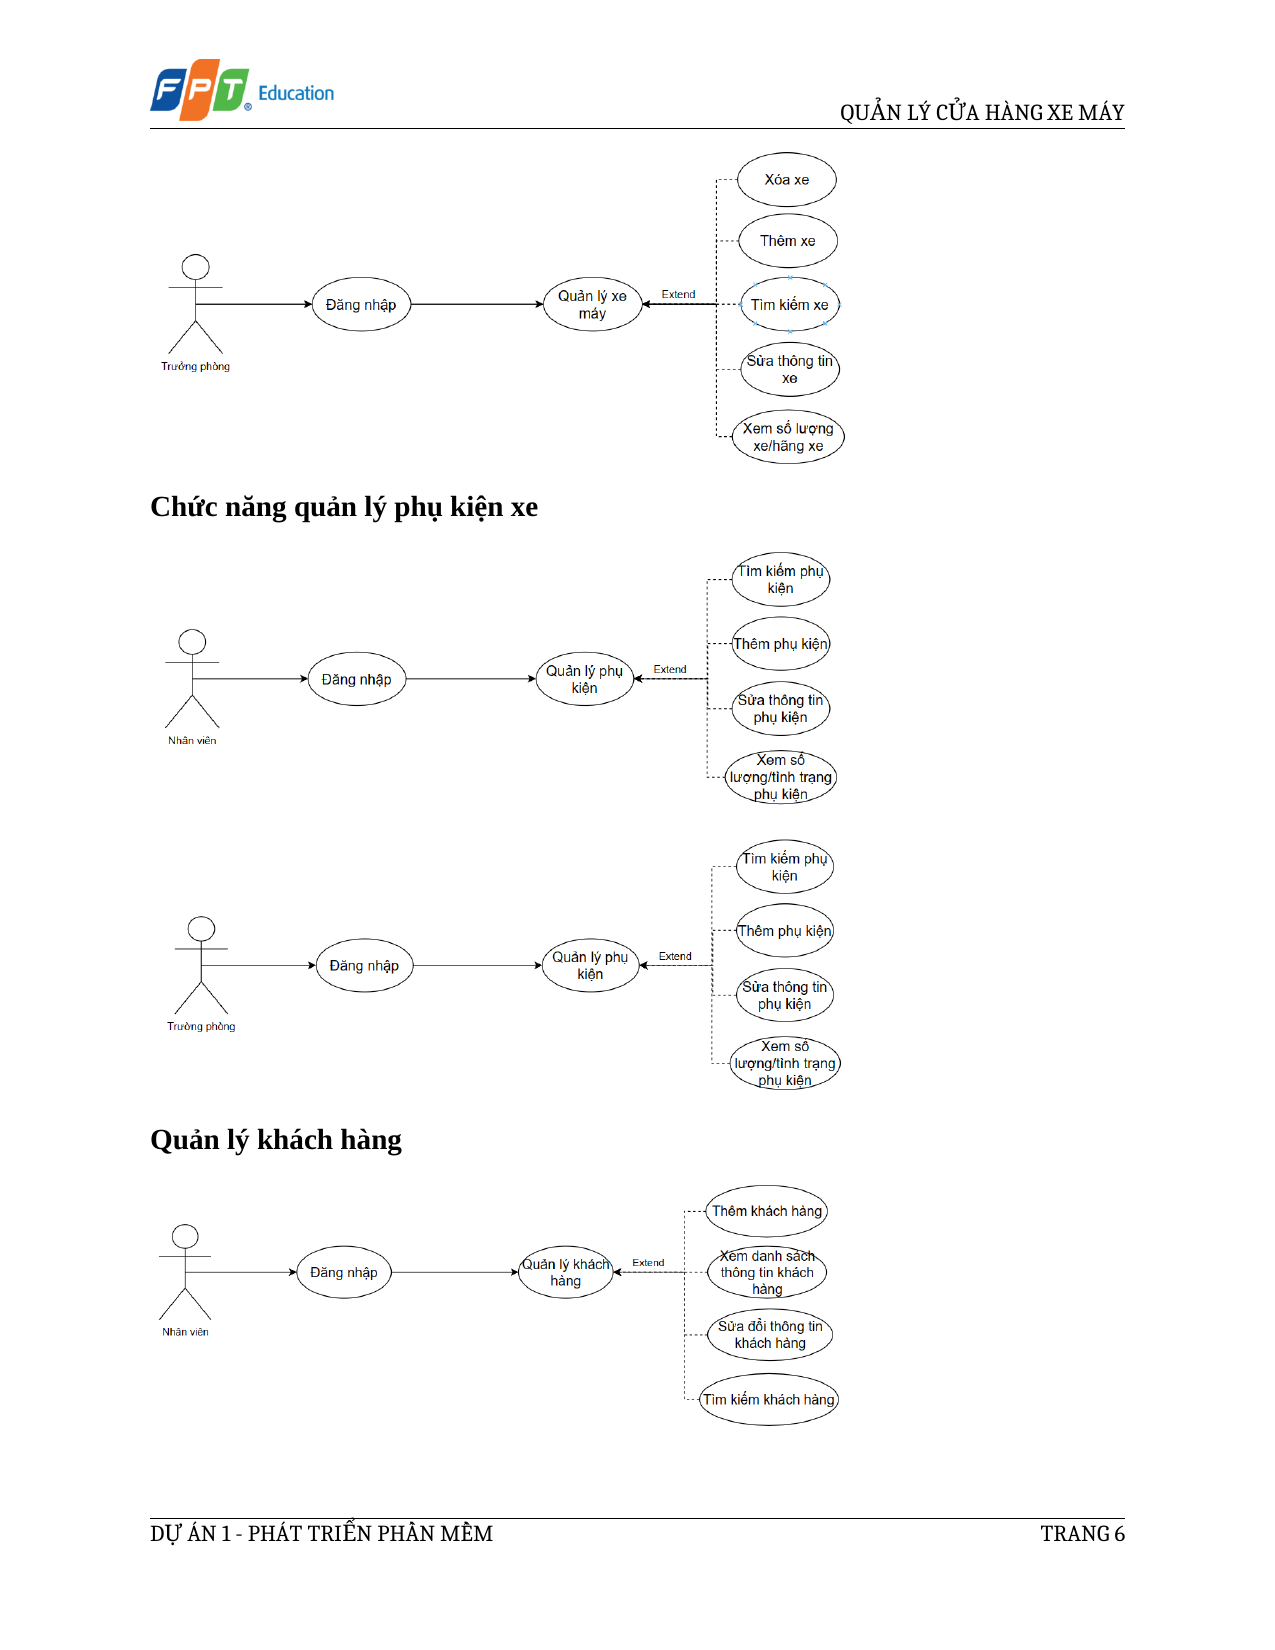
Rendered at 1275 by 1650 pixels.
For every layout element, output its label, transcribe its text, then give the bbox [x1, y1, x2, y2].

picture [150, 150, 853, 464]
picture [150, 548, 840, 806]
text Quản lý khách hàng [150, 1122, 1125, 1156]
text Chức năng quản lý phụ kiện xe [150, 489, 1125, 522]
picture [150, 830, 858, 1097]
picture [150, 59, 336, 121]
picture [150, 1181, 839, 1431]
